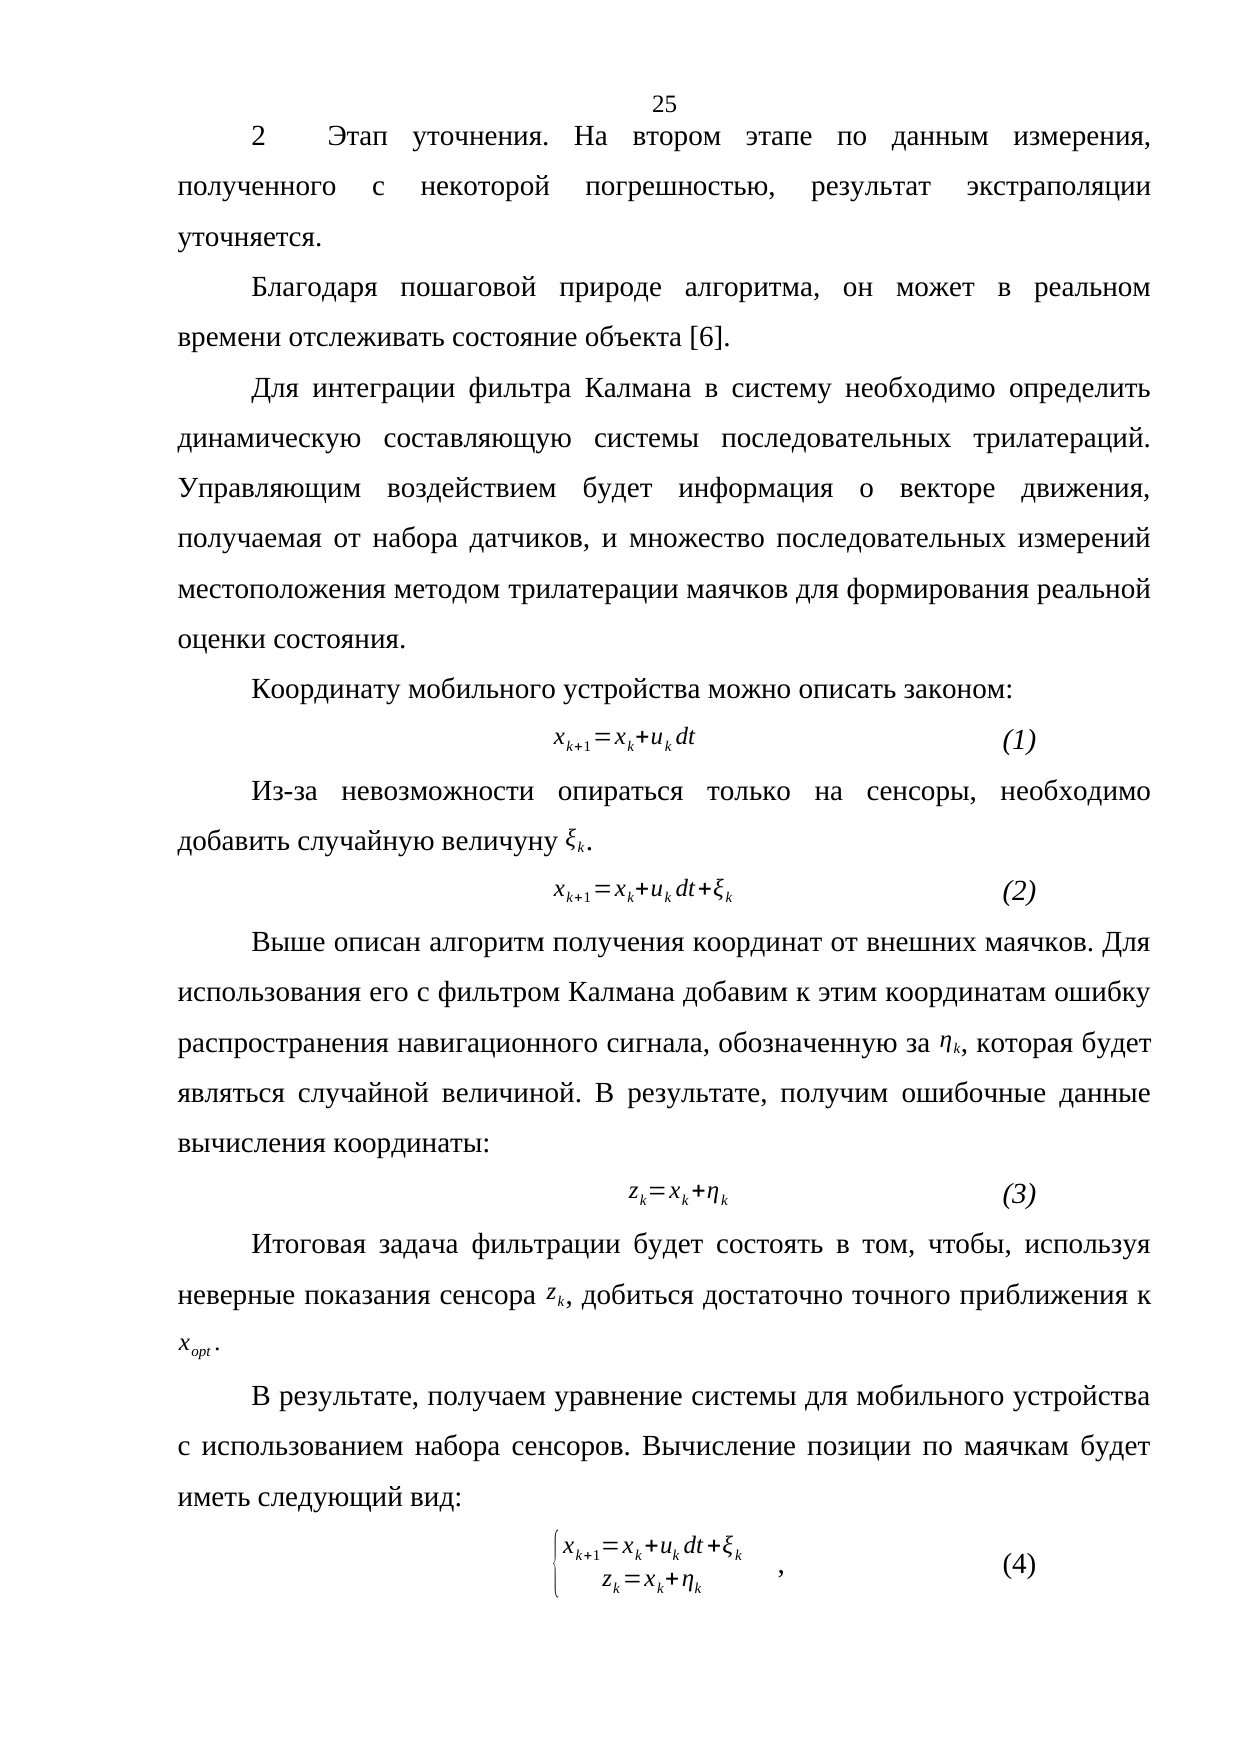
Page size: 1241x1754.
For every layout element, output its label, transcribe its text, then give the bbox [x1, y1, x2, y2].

text (1) [552, 722, 1152, 756]
text Для интеграции фильтра Калмана в систему необходимо определить динамическую составляющую системы последовательных трилатераций. Управляющим воздействием будет информация о векторе движения, получаемая от набора датчиков, и множество последовательных измерений местоположения методом трилатерации маячков для формирования реальной оценки состояния. [177, 370, 1152, 655]
text Из-за невозможности опираться только на сенсоры, необходимо добавить случайную величуну . [177, 773, 1152, 857]
text Координату мобильного устройства можно описать законом: [177, 672, 1152, 705]
text Итоговая задача фильтрации будет состоять в том, чтобы, используя неверные показания сенсора , добиться достаточно точного приближения к [177, 1227, 1152, 1361]
text , (4) [552, 1529, 1152, 1599]
text Выше описан алгоритм получения координат от внешних маячков. Для использования его с фильтром Калмана добавим к этим координатам ошибку распространения навигационного сигнала, обозначенную за , которая будет являться случайной величиной. В результате, получим ошибочные данные вычисления координаты: [177, 924, 1152, 1159]
text В результате, получаем уравнение системы для мобильного устройства с использованием набора сенсоров. Вычисление позиции по маячкам будет иметь следующий вид: [177, 1378, 1152, 1512]
text Благодаря пошаговой природе алгоритма, он может в реальном времени отслеживать состояние объекта [6]. [177, 269, 1152, 353]
text (2) [552, 873, 1152, 907]
text (3) [627, 1176, 1152, 1210]
list Этап уточнения. На втором этапе по данным измерения, полученного с некоторой погрешностью, результат экстраполяции уточняется. [177, 118, 1152, 252]
